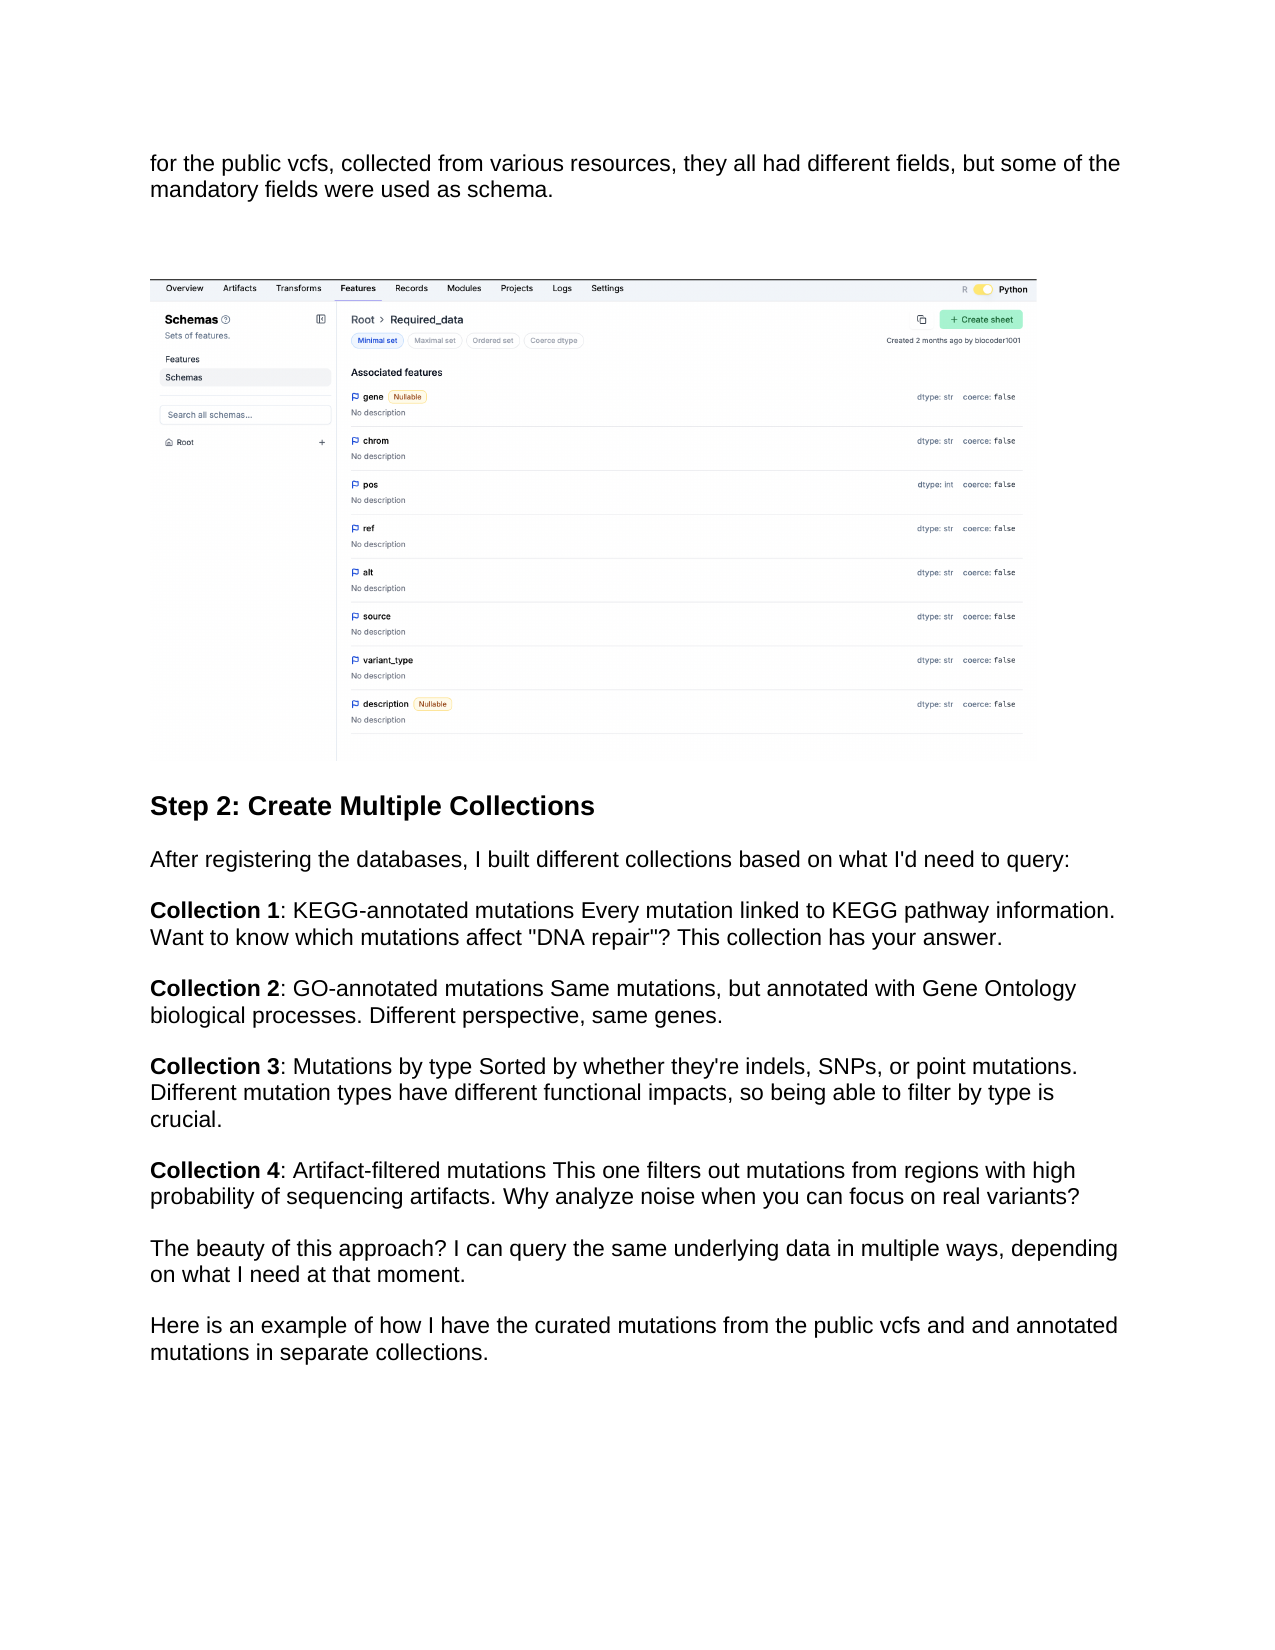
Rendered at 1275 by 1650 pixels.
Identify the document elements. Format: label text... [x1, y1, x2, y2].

text The beauty of this approach? I can query the same underlying data in multiple ways, depending on what I need at that moment. [150, 1235, 1125, 1287]
subtitle Step 2: Create Multiple Collections [150, 790, 1125, 821]
text Collection 2: GO-annotated mutations Same mutations, but annotated with Gene Ontology biological processes. Different perspective, same genes. [150, 975, 1125, 1028]
text Collection 1: KEGG-annotated mutations Every mutation linked to KEGG pathway information. Want to know which mutations affect "DNA repair"? This collection has your answer. [150, 897, 1125, 950]
text Here is an example of how I have the curated mutations from the public vcfs and and annotated mutations in separate collections. [150, 1312, 1125, 1365]
text After registering the databases, I built different collections based on what I'd need to query: [150, 846, 1125, 872]
picture [150, 279, 1037, 761]
text Collection 3: Mutations by type Sorted by whether they're indels, SNPs, or point mutations. Different mutation types have different functional impacts, so being able to filter by type is crucial. [150, 1053, 1125, 1132]
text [150, 150, 1125, 203]
text Collection 4: Artifact-filtered mutations This one filters out mutations from regions with high probability of sequencing artifacts. Why analyze noise when you can focus on real variants? [150, 1157, 1125, 1210]
